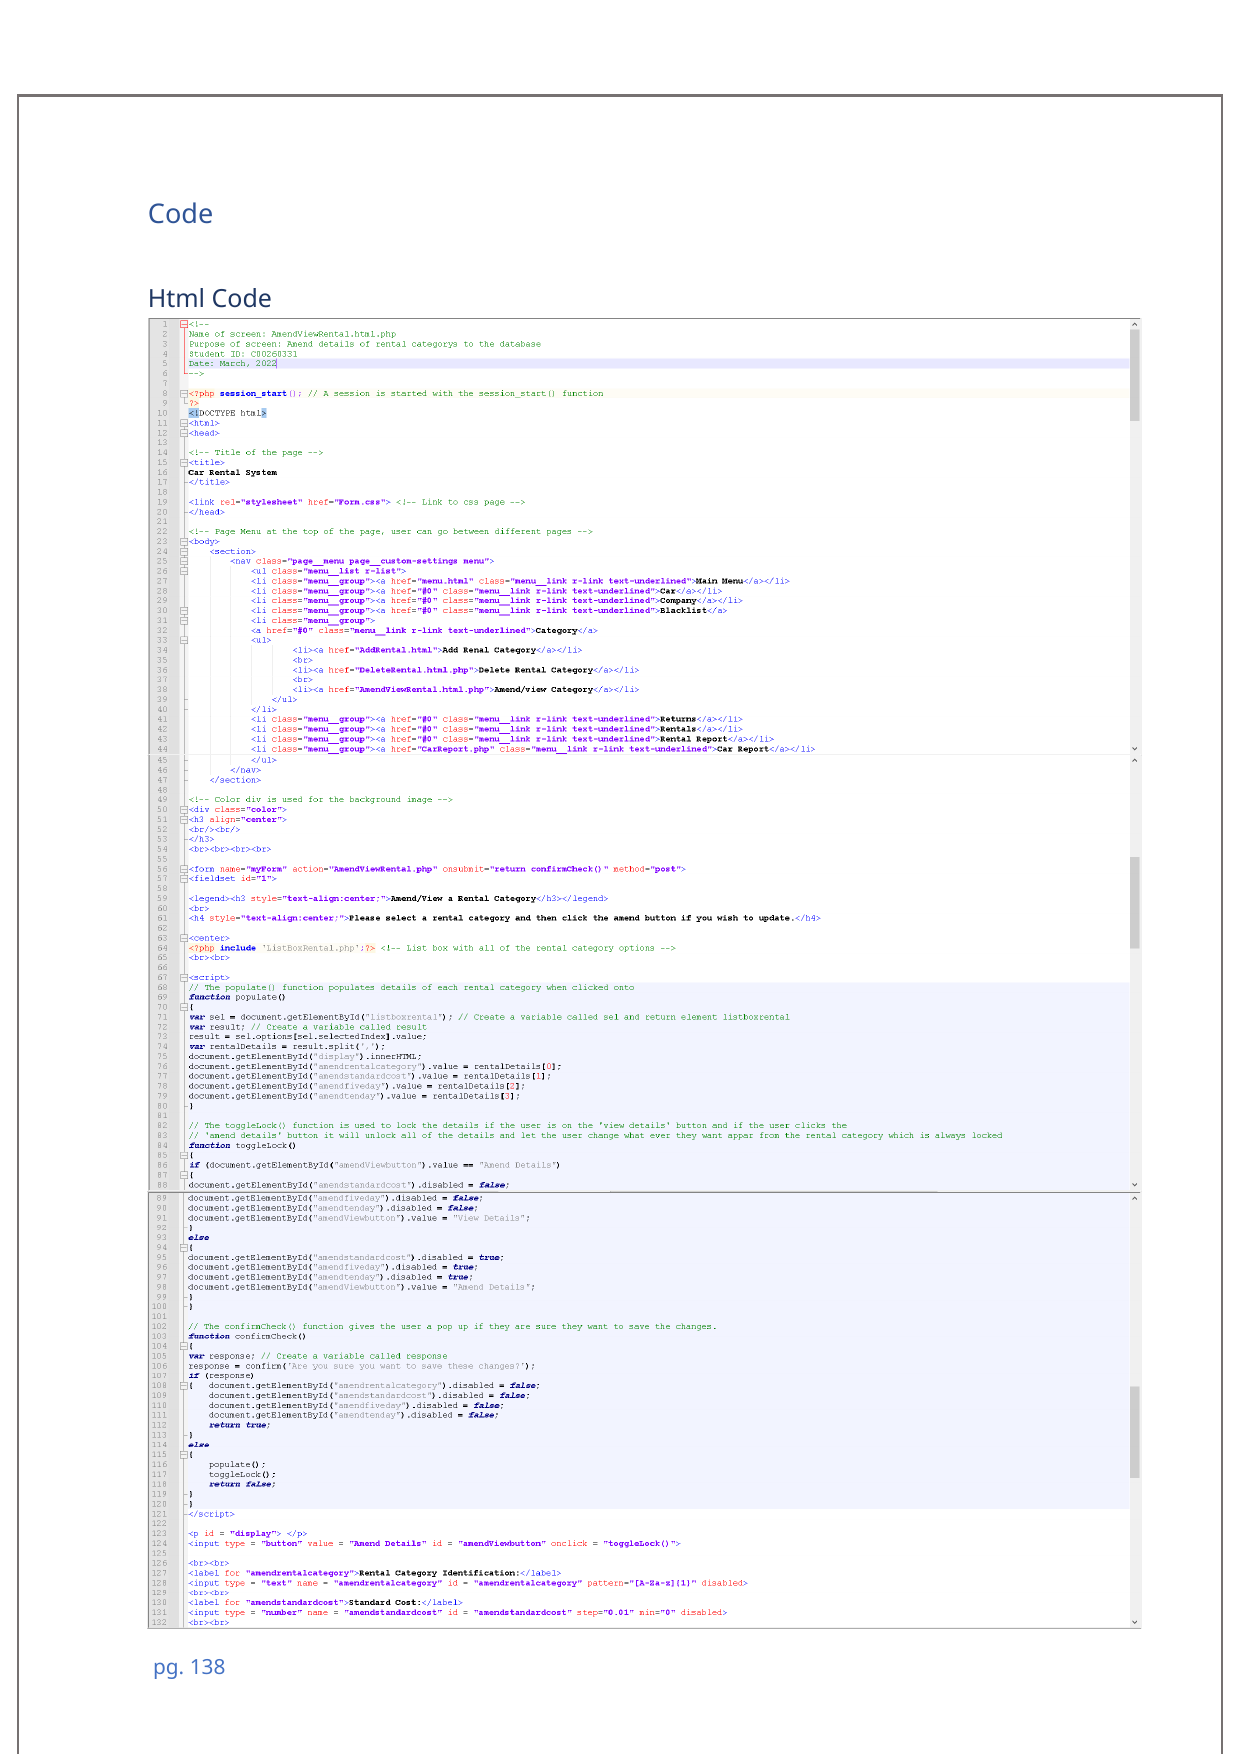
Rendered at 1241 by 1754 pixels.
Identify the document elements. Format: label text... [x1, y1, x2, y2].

picture [147, 318, 1142, 1629]
subtitle Code [148, 194, 1093, 231]
subtitle Html Code [148, 281, 1093, 315]
